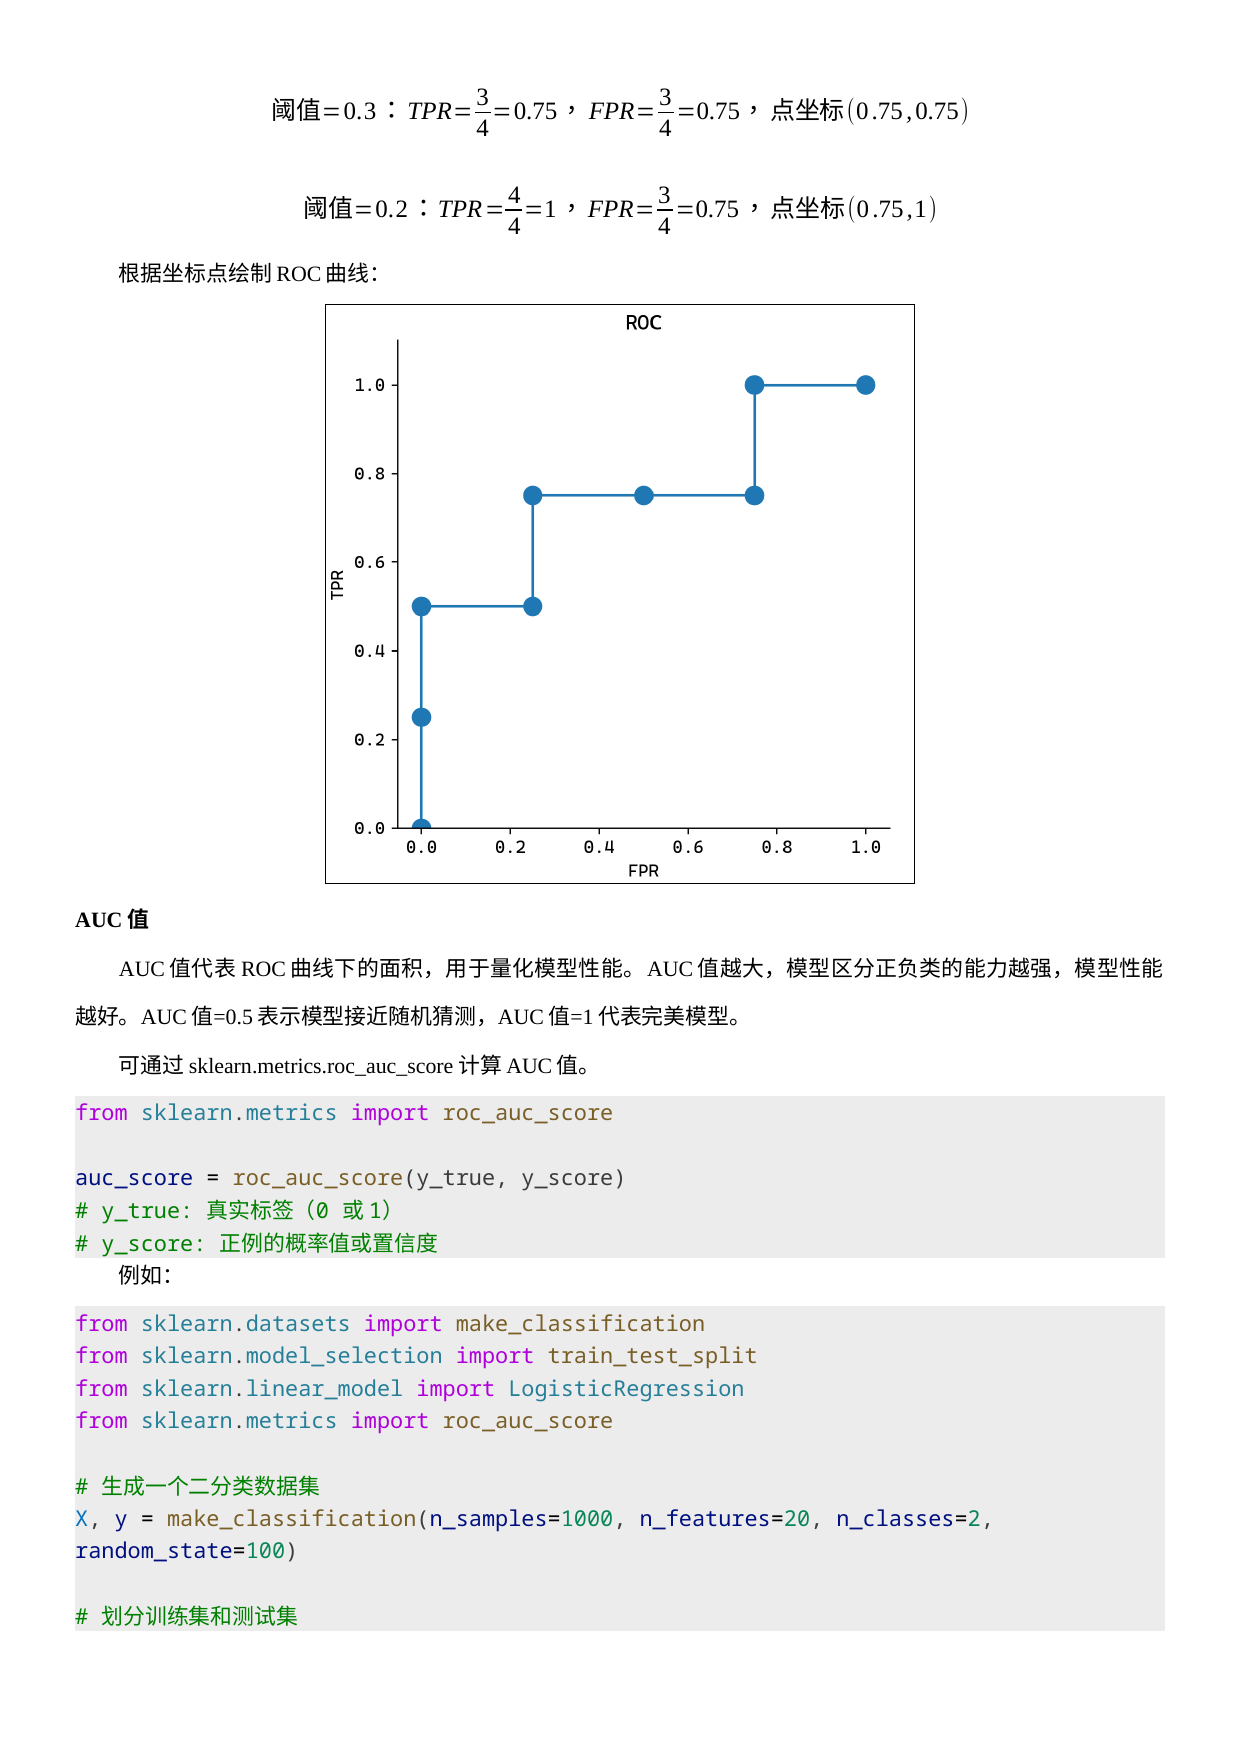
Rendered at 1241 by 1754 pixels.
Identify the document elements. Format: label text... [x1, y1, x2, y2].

text AUC值 [75, 902, 1165, 934]
text 可通过sklearn.metrics.roc_auc_score计算AUC值。 [75, 1047, 1165, 1080]
text from sklearn.metrics import roc_auc_score [75, 1404, 1165, 1436]
text # 生成一个二分类数据集 [75, 1469, 1165, 1501]
text from sklearn.datasets import make_classification [75, 1306, 1165, 1339]
text X, y = make_classification(n_samples=1000, n_features=20, n_classes=2, random_state=100) [75, 1501, 1165, 1566]
text 根据坐标点绘制ROC曲线： [75, 256, 1165, 288]
text 例如： [75, 1258, 1165, 1291]
text from sklearn.model_selection import train_test_split [75, 1339, 1165, 1371]
text auc_score = roc_auc_score(y_true, y_score) [75, 1161, 1165, 1193]
text AUC值代表ROC曲线下的面积，用于量化模型性能。AUC值越大，模型区分正负类的能力越强，模型性能越好。AUC值=0.5表示模型接近随机猜测，AUC值=1代表完美模型。 [75, 950, 1165, 1031]
text # y_true: 真实标签（0 或 1） [75, 1193, 1165, 1226]
text from sklearn.linear_model import LogisticRegression [75, 1371, 1165, 1404]
text # y_score: 正例的概率值或置信度 [75, 1226, 1165, 1258]
text from sklearn.metrics import roc_auc_score [75, 1096, 1165, 1128]
text # 划分训练集和测试集 [75, 1599, 1165, 1631]
picture [326, 305, 914, 883]
